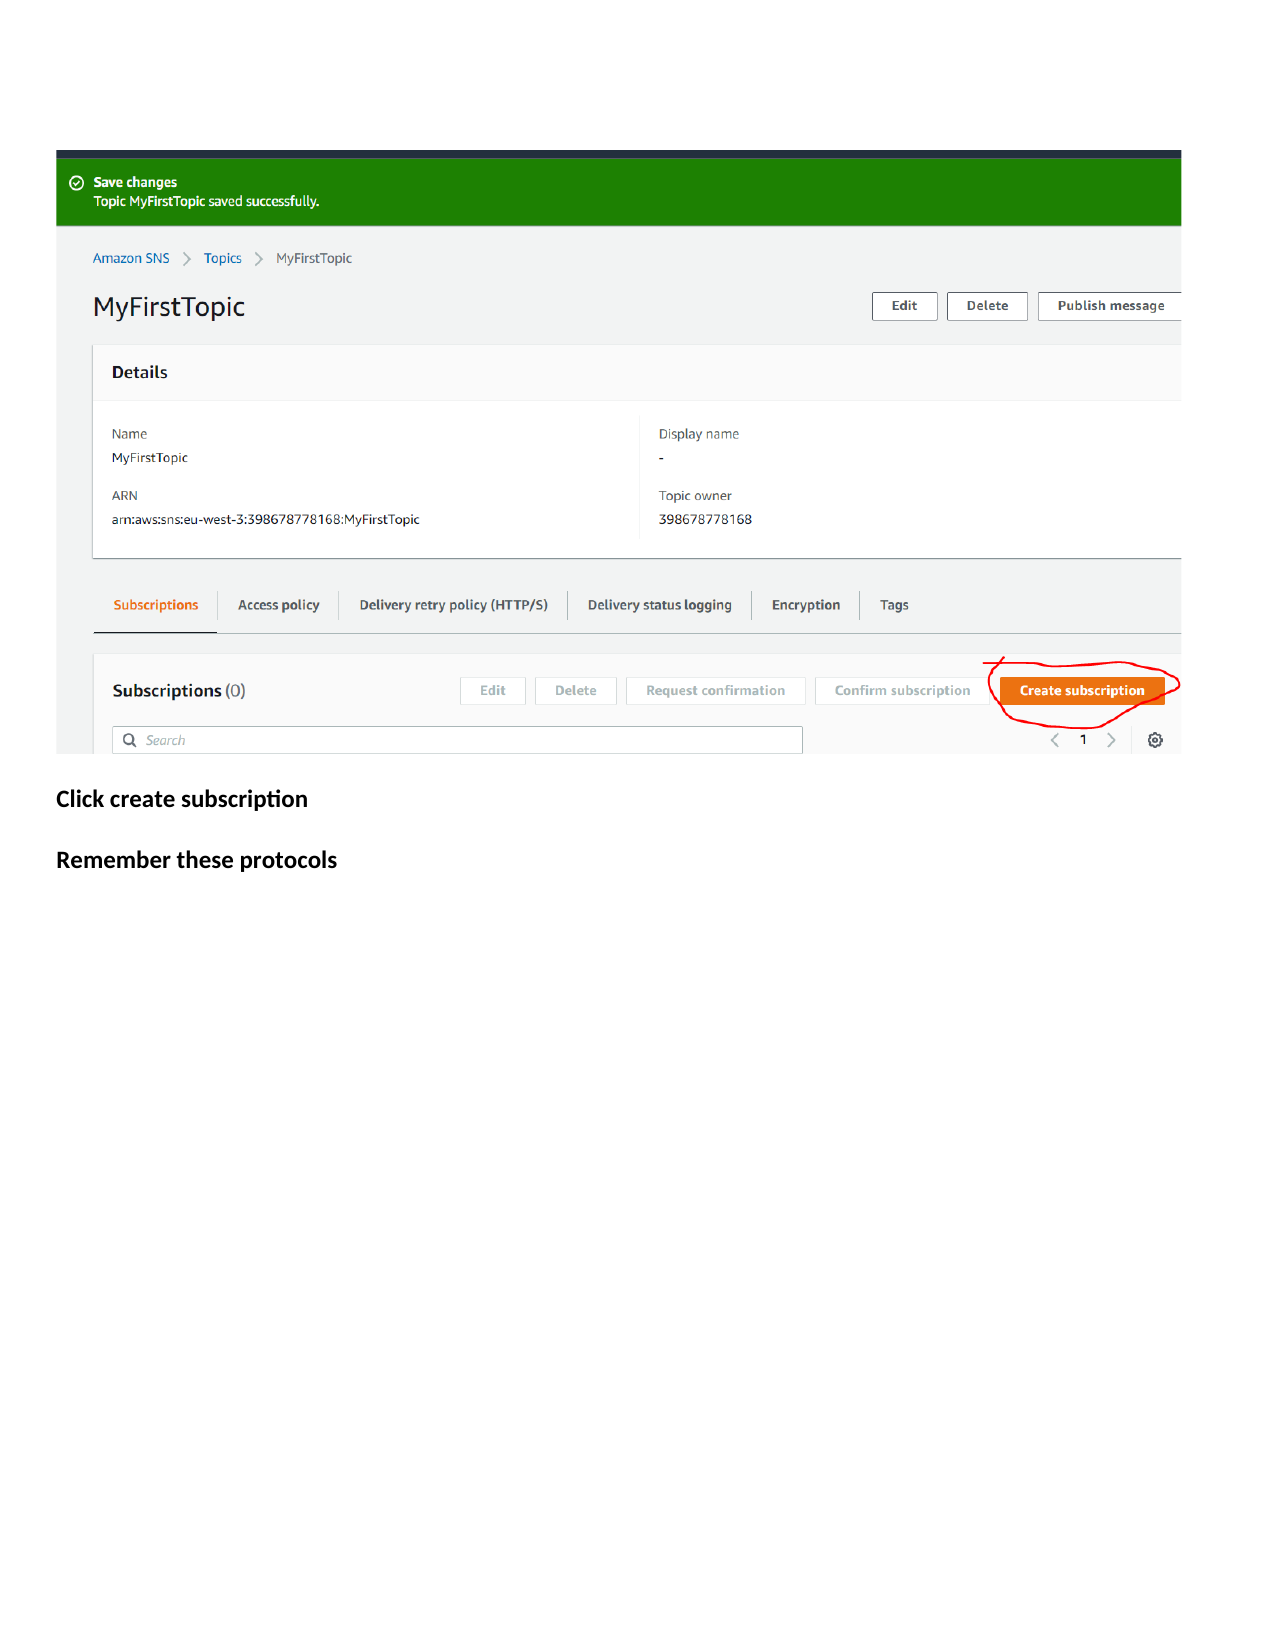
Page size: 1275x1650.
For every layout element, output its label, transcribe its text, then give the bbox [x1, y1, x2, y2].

text Remember these protocols [56, 845, 1125, 875]
text Click create subscription [56, 784, 1125, 814]
picture [56, 150, 1182, 754]
